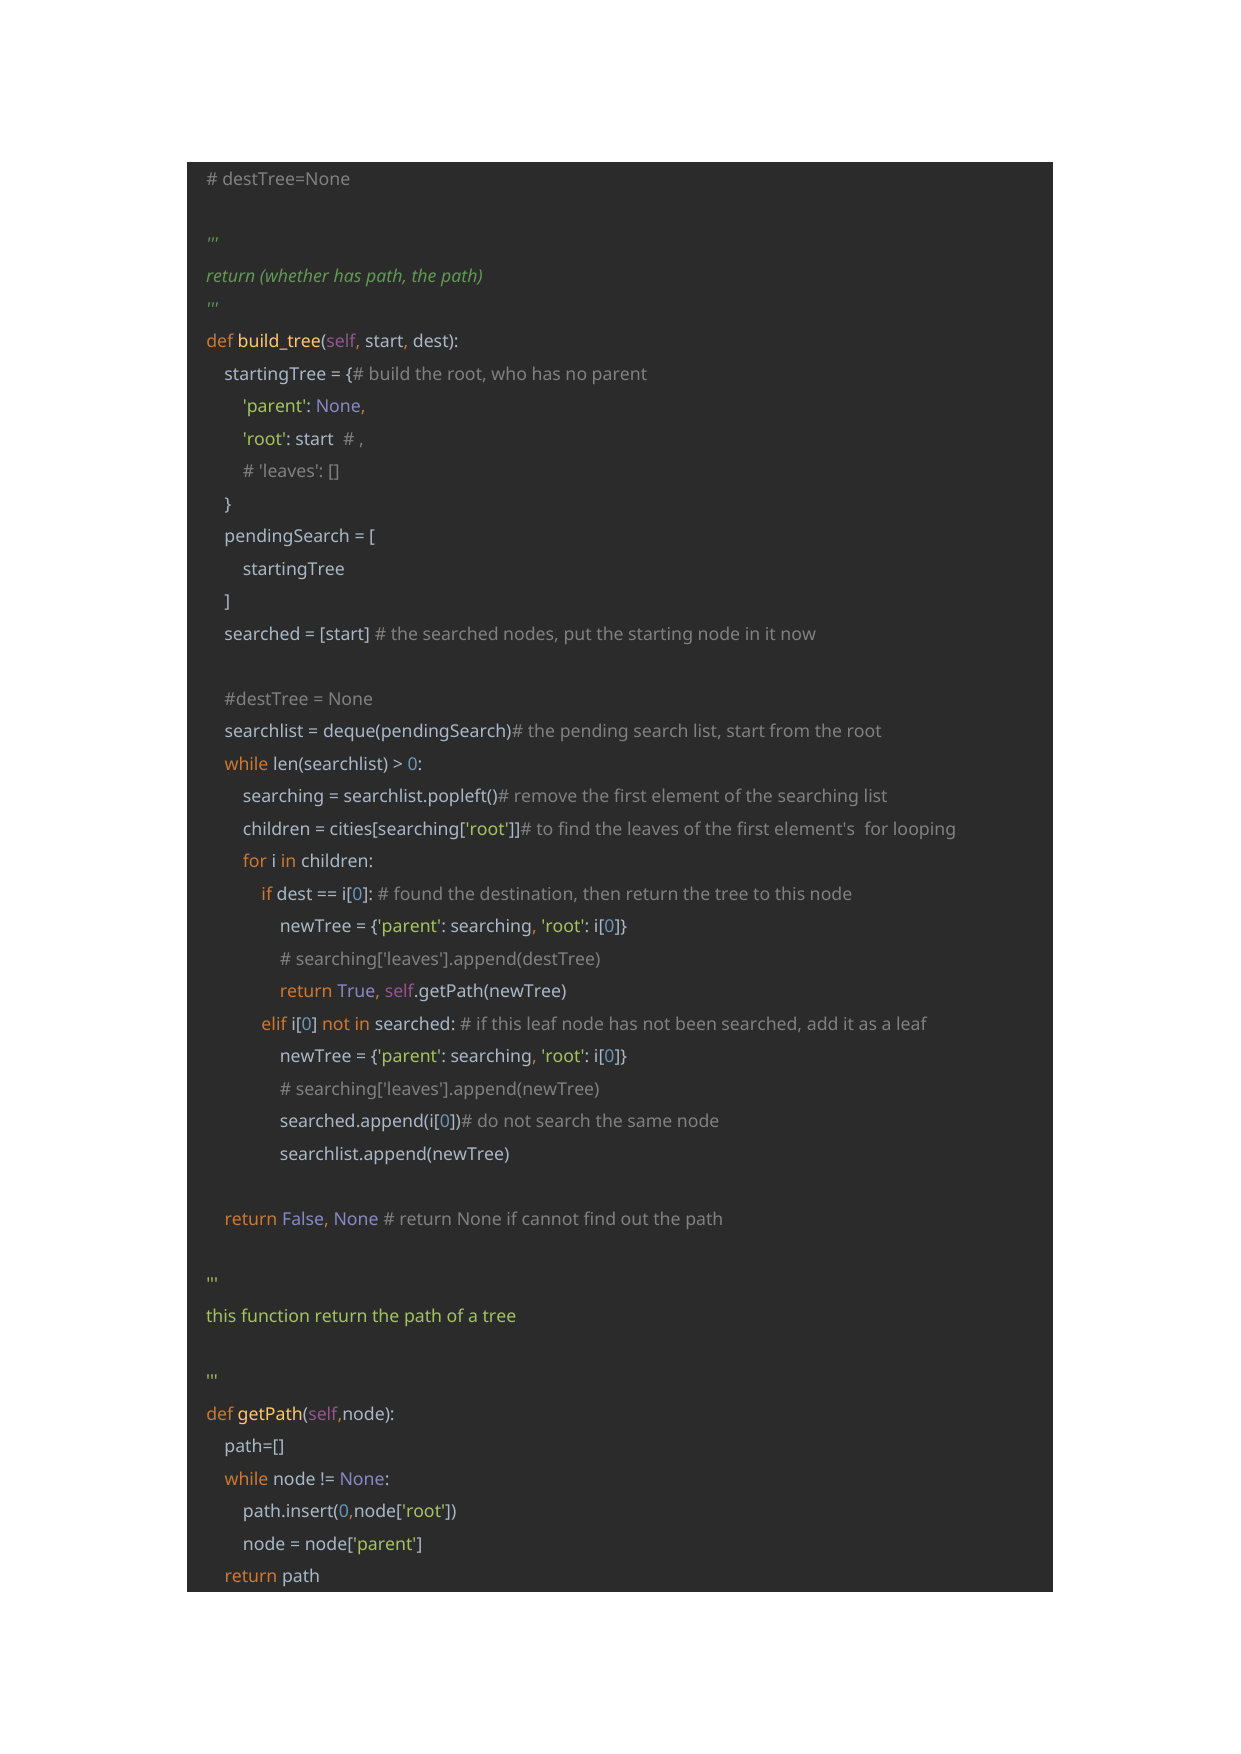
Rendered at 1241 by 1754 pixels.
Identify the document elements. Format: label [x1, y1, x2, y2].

text [187, 162, 1053, 1592]
